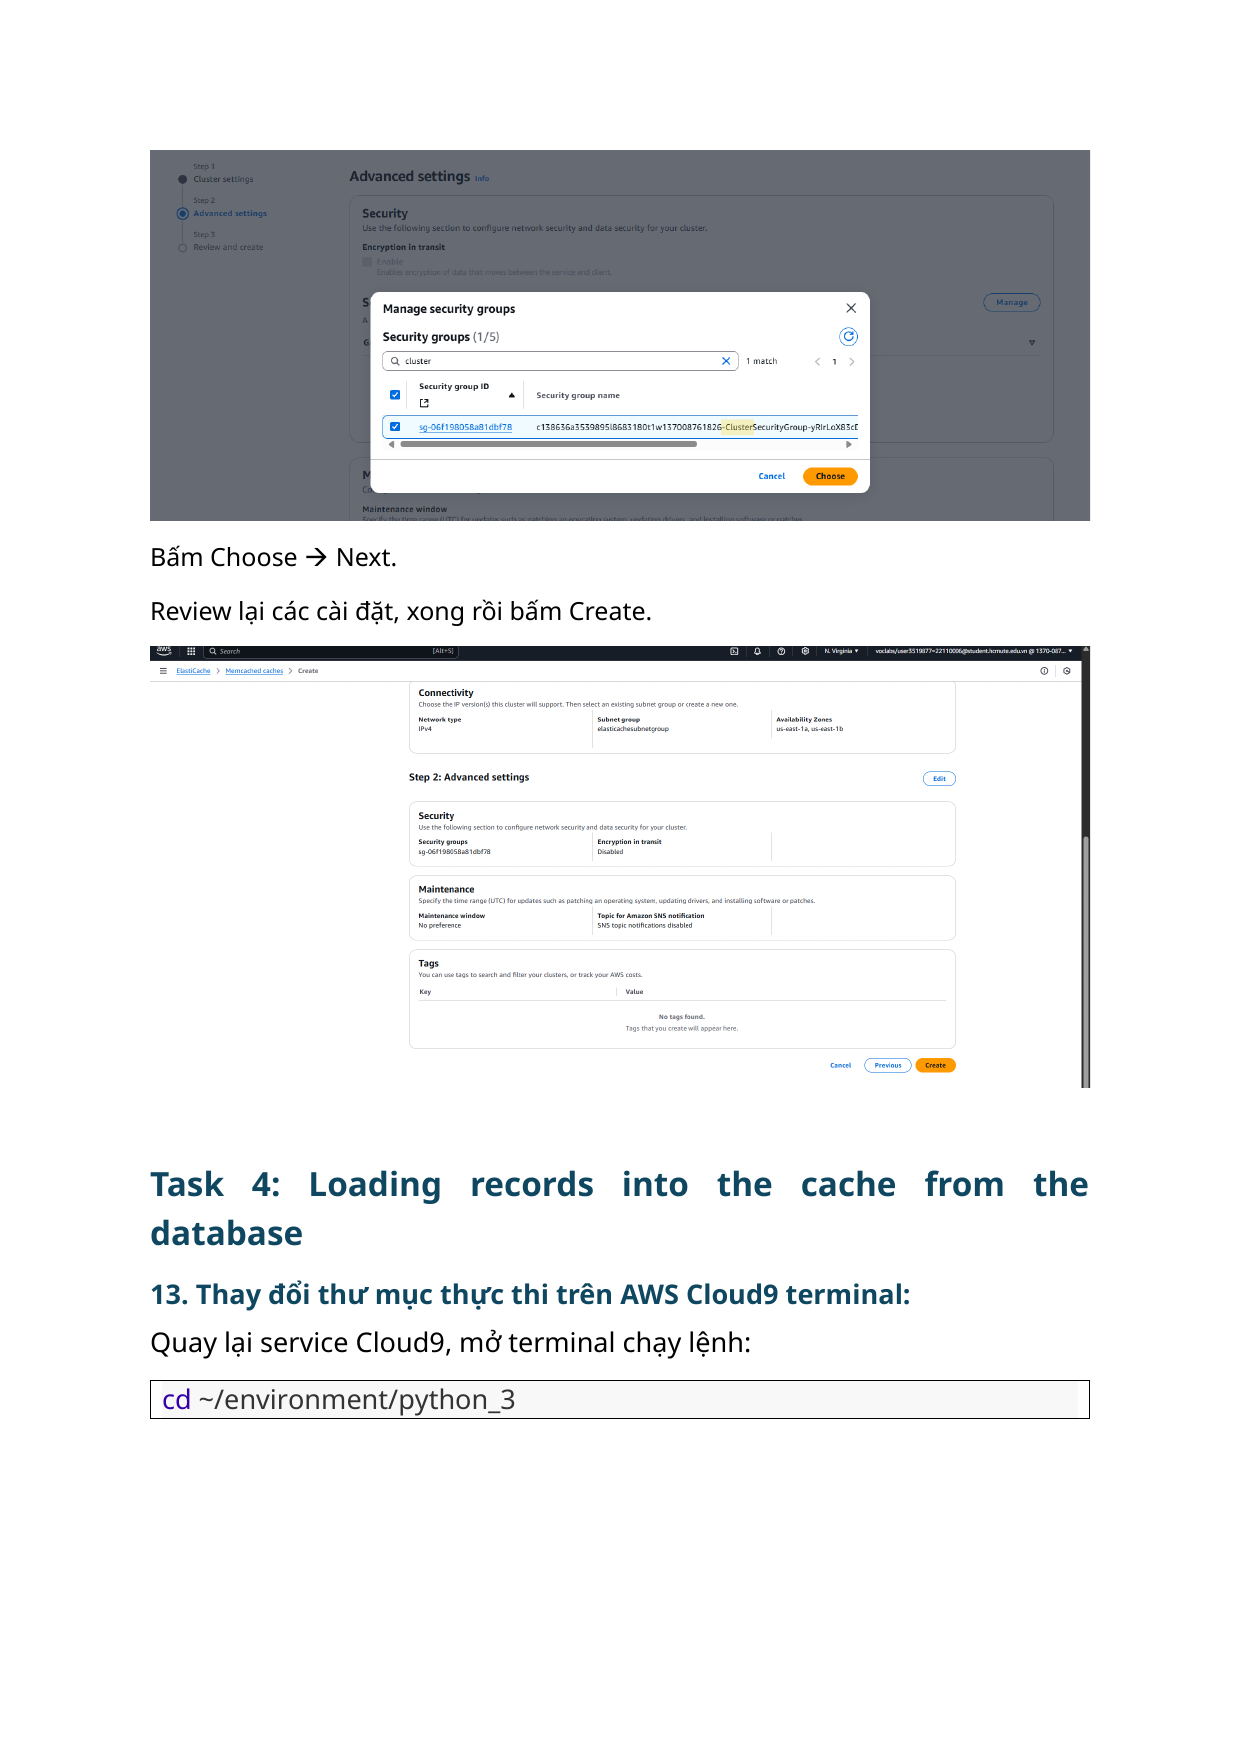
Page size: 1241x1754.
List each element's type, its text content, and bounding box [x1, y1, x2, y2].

text Quay lại service Cloud9, mở terminal chạy lệnh: [150, 1323, 1090, 1360]
subtitle 13. Thay đổi thư mục thực thi trên AWS Cloud9 terminal: [150, 1275, 1090, 1312]
picture [150, 150, 1091, 521]
text Bấm Choose Next. [150, 540, 1090, 574]
text Review lại các cài đặt, xong rồi bấm Create. [150, 593, 1090, 627]
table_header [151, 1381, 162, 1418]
subtitle Task 4: Loading records into the cache from the database [150, 1161, 1090, 1255]
picture [150, 646, 1091, 1088]
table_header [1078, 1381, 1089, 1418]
